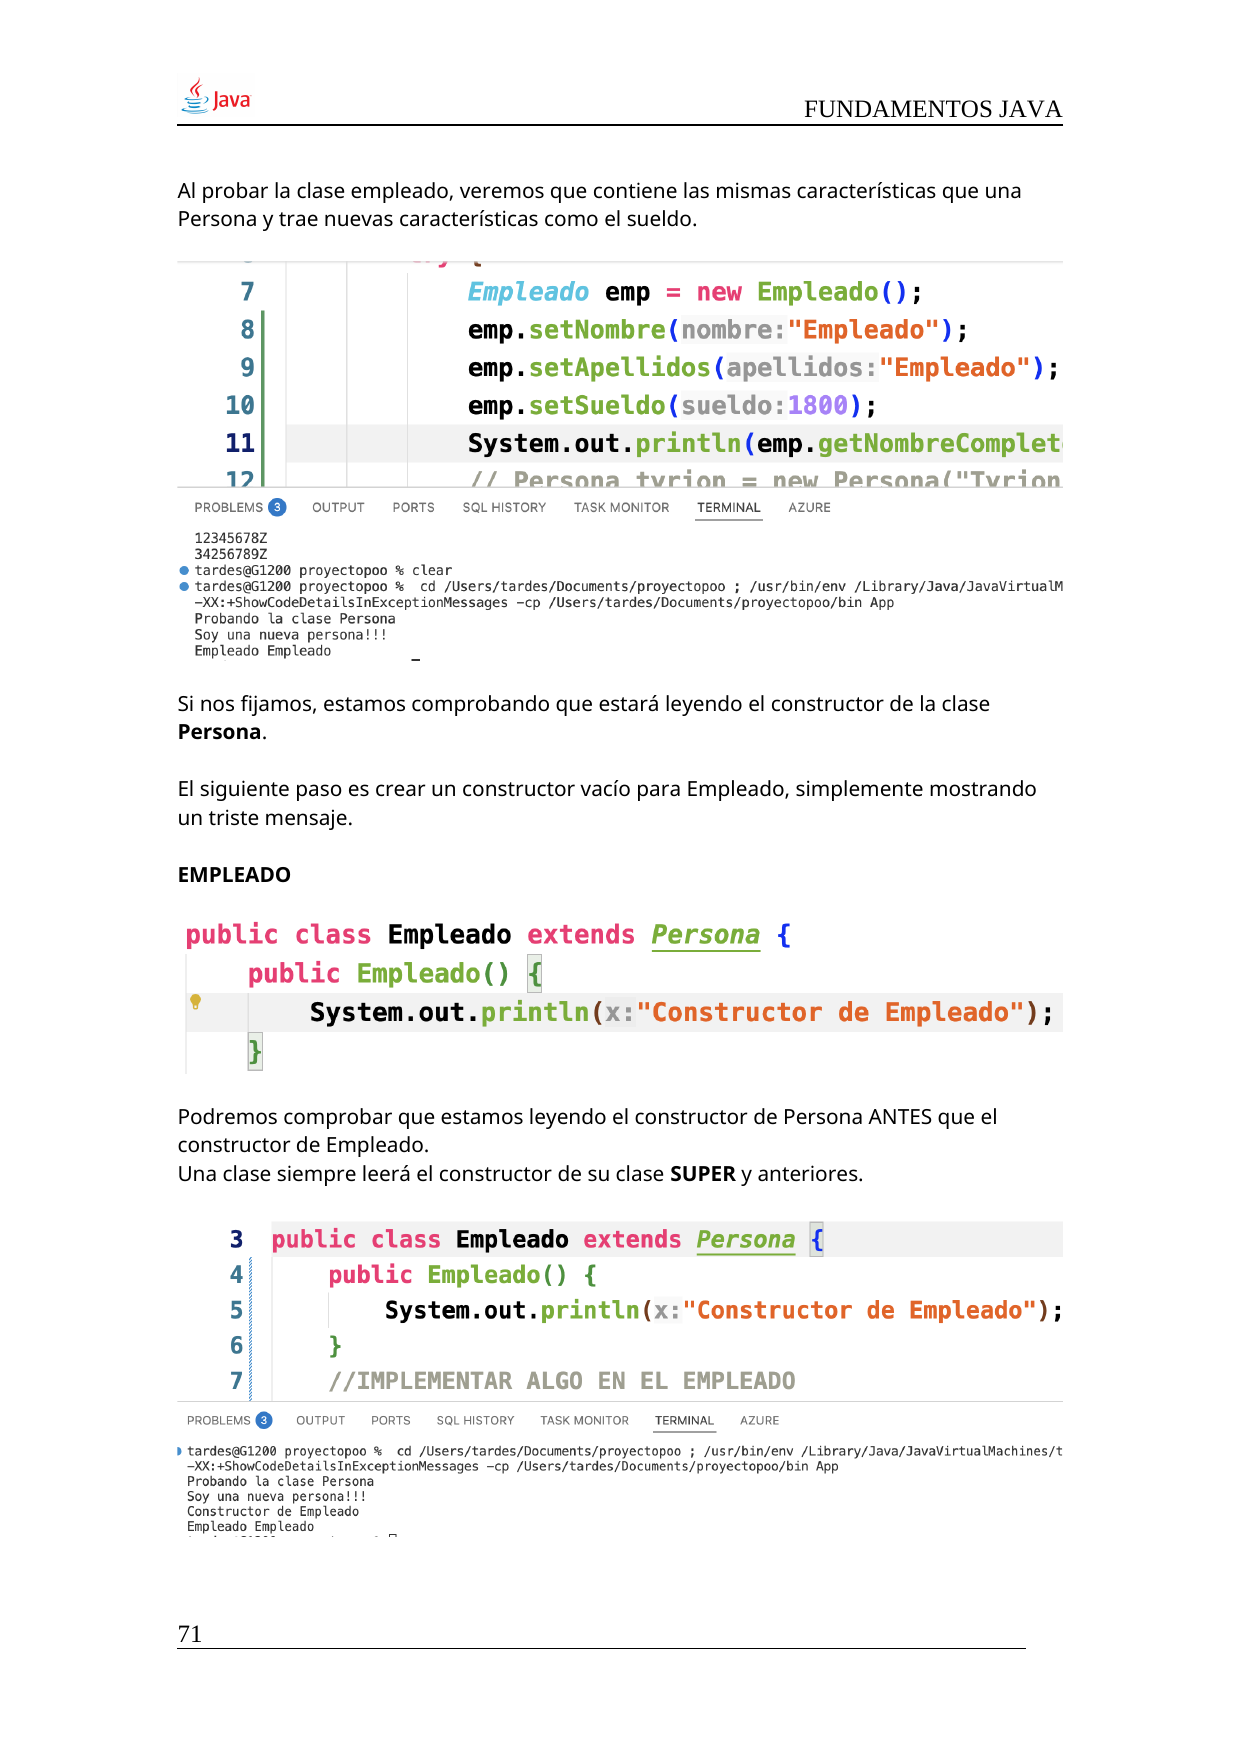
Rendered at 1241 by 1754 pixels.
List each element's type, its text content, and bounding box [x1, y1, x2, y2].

text Si nos fijamos, estamos comprobando que estará leyendo el constructor de la clase Persona. [177, 689, 1063, 746]
picture [177, 916, 1063, 1074]
text Al probar la clase empleado, veremos que contiene las mismas características que una Persona y trae nuevas características como el sueldo. [177, 176, 1063, 233]
text Una clase siempre leerá el constructor de su clase SUPER y anteriores. [177, 1159, 1063, 1187]
text El siguiente paso es crear un constructor vacío para Empleado, simplemente mostrando un triste mensaje. [177, 774, 1063, 831]
text Podremos comprobar que estamos leyendo el constructor de Persona ANTES que el constructor de Empleado. [177, 1102, 1063, 1159]
picture [177, 1216, 1063, 1537]
picture [177, 73, 255, 117]
picture [177, 261, 1063, 661]
text EMPLEADO [177, 860, 1063, 888]
